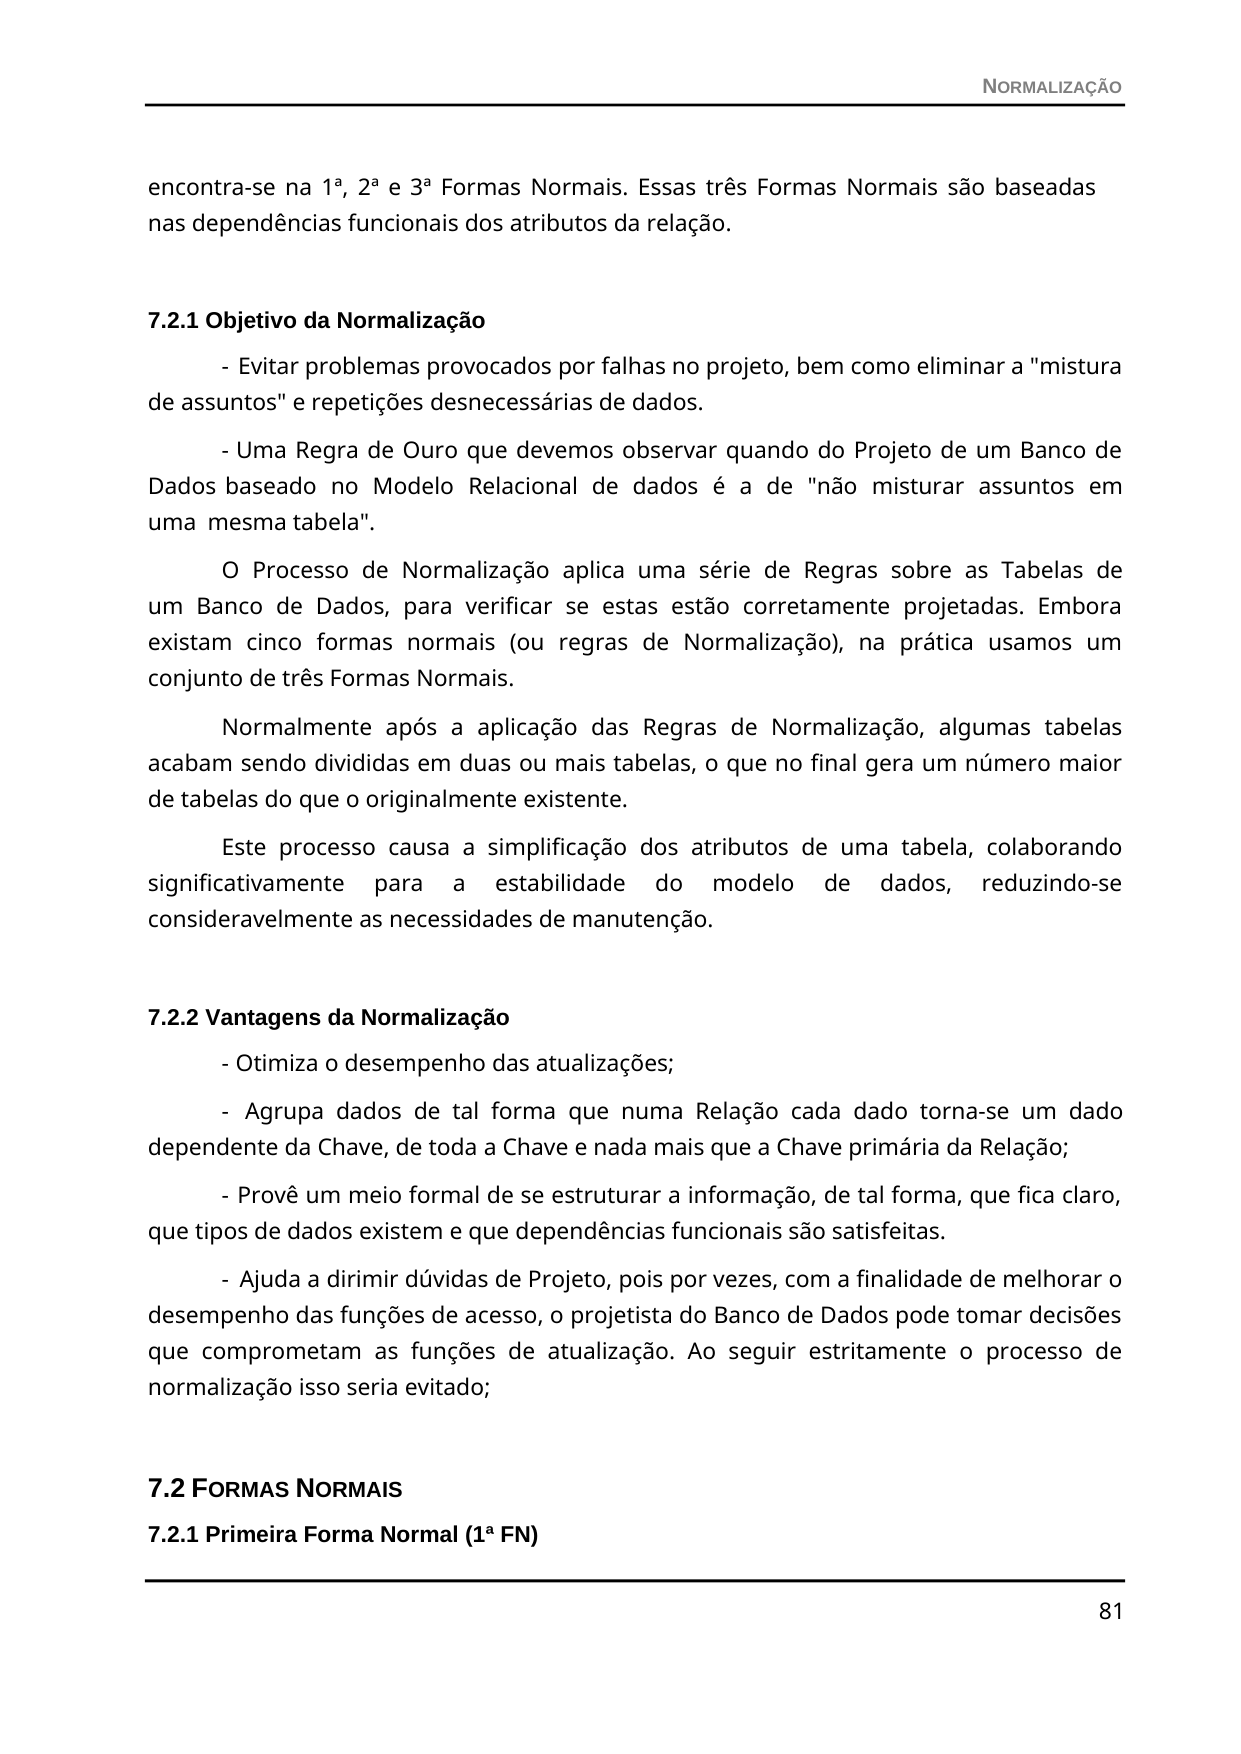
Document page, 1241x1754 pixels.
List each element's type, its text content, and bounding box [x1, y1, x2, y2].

list Evitar problemas provocados por falhas no projeto, bem como eliminar a "mistura de assuntos" e repetições desnecessárias de dados. [148, 350, 1123, 417]
subtitle Primeira Forma Normal (1ª FN) [148, 1521, 1163, 1547]
text Normalmente após a aplicação das Regras de Normalização, algumas tabelas acabam sendo divididas em duas ou mais tabelas, o que no final gera um número maior de tabelas do que o originalmente existente. [148, 711, 1123, 814]
subtitle Vantagens da Normalização [148, 1004, 1163, 1031]
text Este processo causa a simplificação dos atributos de uma tabela, colaborando significativamente para a estabilidade do modelo de dados, reduzindo-se consideravelmente as necessidades de manutenção. [148, 831, 1123, 934]
list Agrupa dados de tal forma que numa Relação cada dado torna-se um dado dependente da Chave, de toda a Chave e nada mais que a Chave primária da Relação; [148, 1095, 1123, 1162]
text O Processo de Normalização aplica uma série de Regras sobre as Tabelas de um Banco de Dados, para verificar se estas estão corretamente projetadas. Embora existam cinco formas normais (ou regras de Normalização), na prática usamos um conjunto de três Formas Normais. [148, 554, 1123, 693]
list Ajuda a dirimir dúvidas de Projeto, pois por vezes, com a finalidade de melhorar o desempenho das funções de acesso, o projetista do Banco de Dados pode tomar decisões que comprometam as funções de atualização. Ao seguir estritamente o processo de normalização isso seria evitado; [148, 1263, 1123, 1402]
subtitle Objetivo da Normalização [148, 307, 1163, 333]
list FORMAS NORMAIS [148, 1472, 1163, 1503]
list Provê um meio formal de se estruturar a informação, de tal forma, que fica claro, que tipos de dados existem e que dependências funcionais são satisfeitas. [148, 1179, 1123, 1246]
list Uma Regra de Ouro que devemos observar quando do Projeto de um Banco de Dados baseado no Modelo Relacional de dados é a de "não misturar assuntos em uma mesma tabela". [148, 434, 1123, 537]
list Otimiza o desempenho das atualizações; [221, 1047, 1163, 1078]
text encontra-se na 1ª, 2ª e 3ª Formas Normais. Essas três Formas Normais são baseadas nas dependências funcionais dos atributos da relação. [148, 171, 1124, 238]
